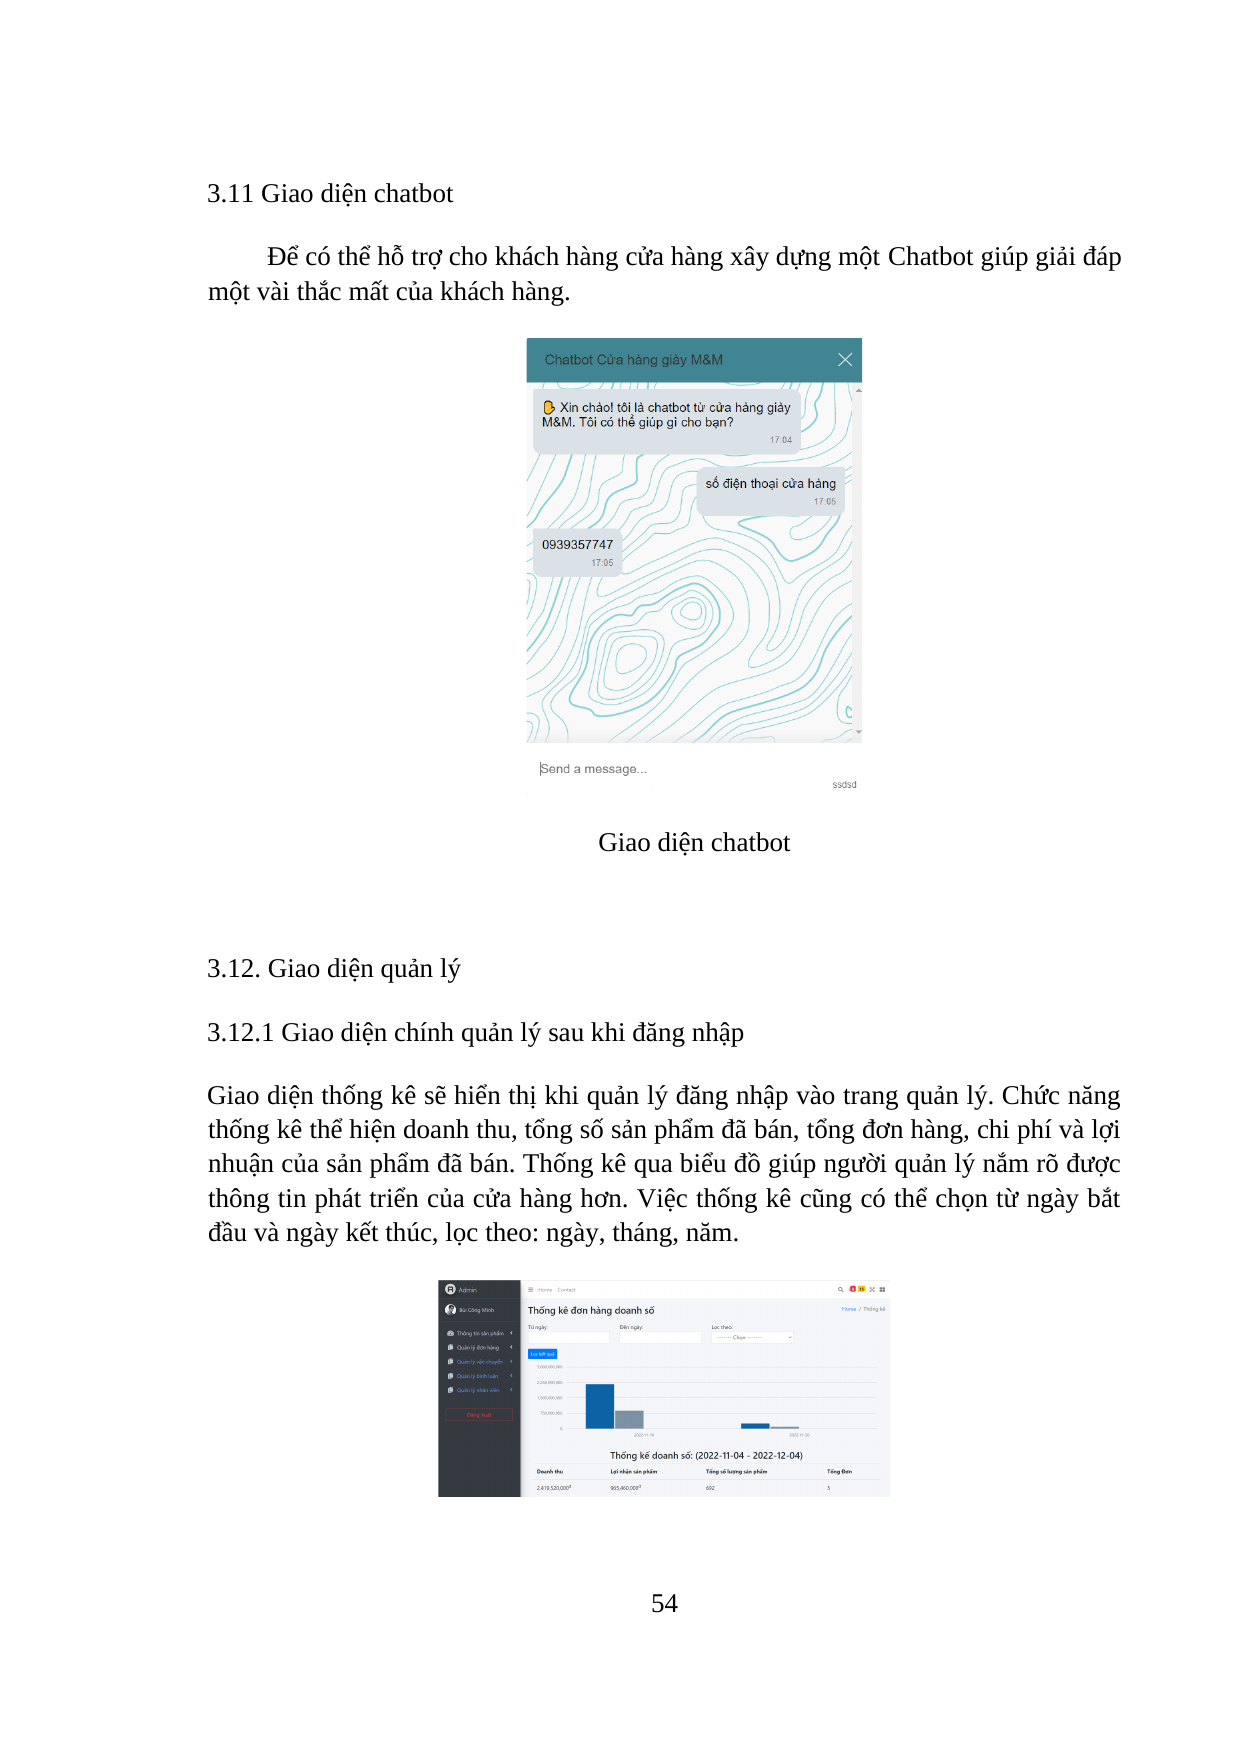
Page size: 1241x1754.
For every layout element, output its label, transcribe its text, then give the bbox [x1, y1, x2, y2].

text 3.12.1 Giao diện chính quản lý sau khi đăng nhập [207, 1016, 1122, 1047]
picture [438, 1279, 891, 1497]
text 3.11 Giao diện chatbot [207, 177, 1122, 208]
text 3.12. Giao diện quản lý [207, 953, 1122, 984]
text Để có thể hỗ trợ cho khách hàng cửa hàng xây dựng một Chatbot giúp giải đáp một vài thắc mất của khách hàng. [208, 241, 1122, 306]
picture [526, 338, 863, 794]
text Giao diện thống kê sẽ hiển thị khi quản lý đăng nhập vào trang quản lý. Chức năng thống kê thể hiện doanh thu, tổng số sản phẩm đã bán, tổng đơn hàng, chi phí và lợi nhuận của sản phẩm đã bán. Thống kê qua biểu đồ giúp người quản lý nắm rõ được thông tin phát triển của cửa hàng hơn. Việc thống kê cũng có thể chọn từ ngày bắt đầu và ngày kết thúc, lọc theo: ngày, tháng, năm. [207, 1079, 1122, 1247]
text Giao diện chatbot [208, 826, 1122, 857]
